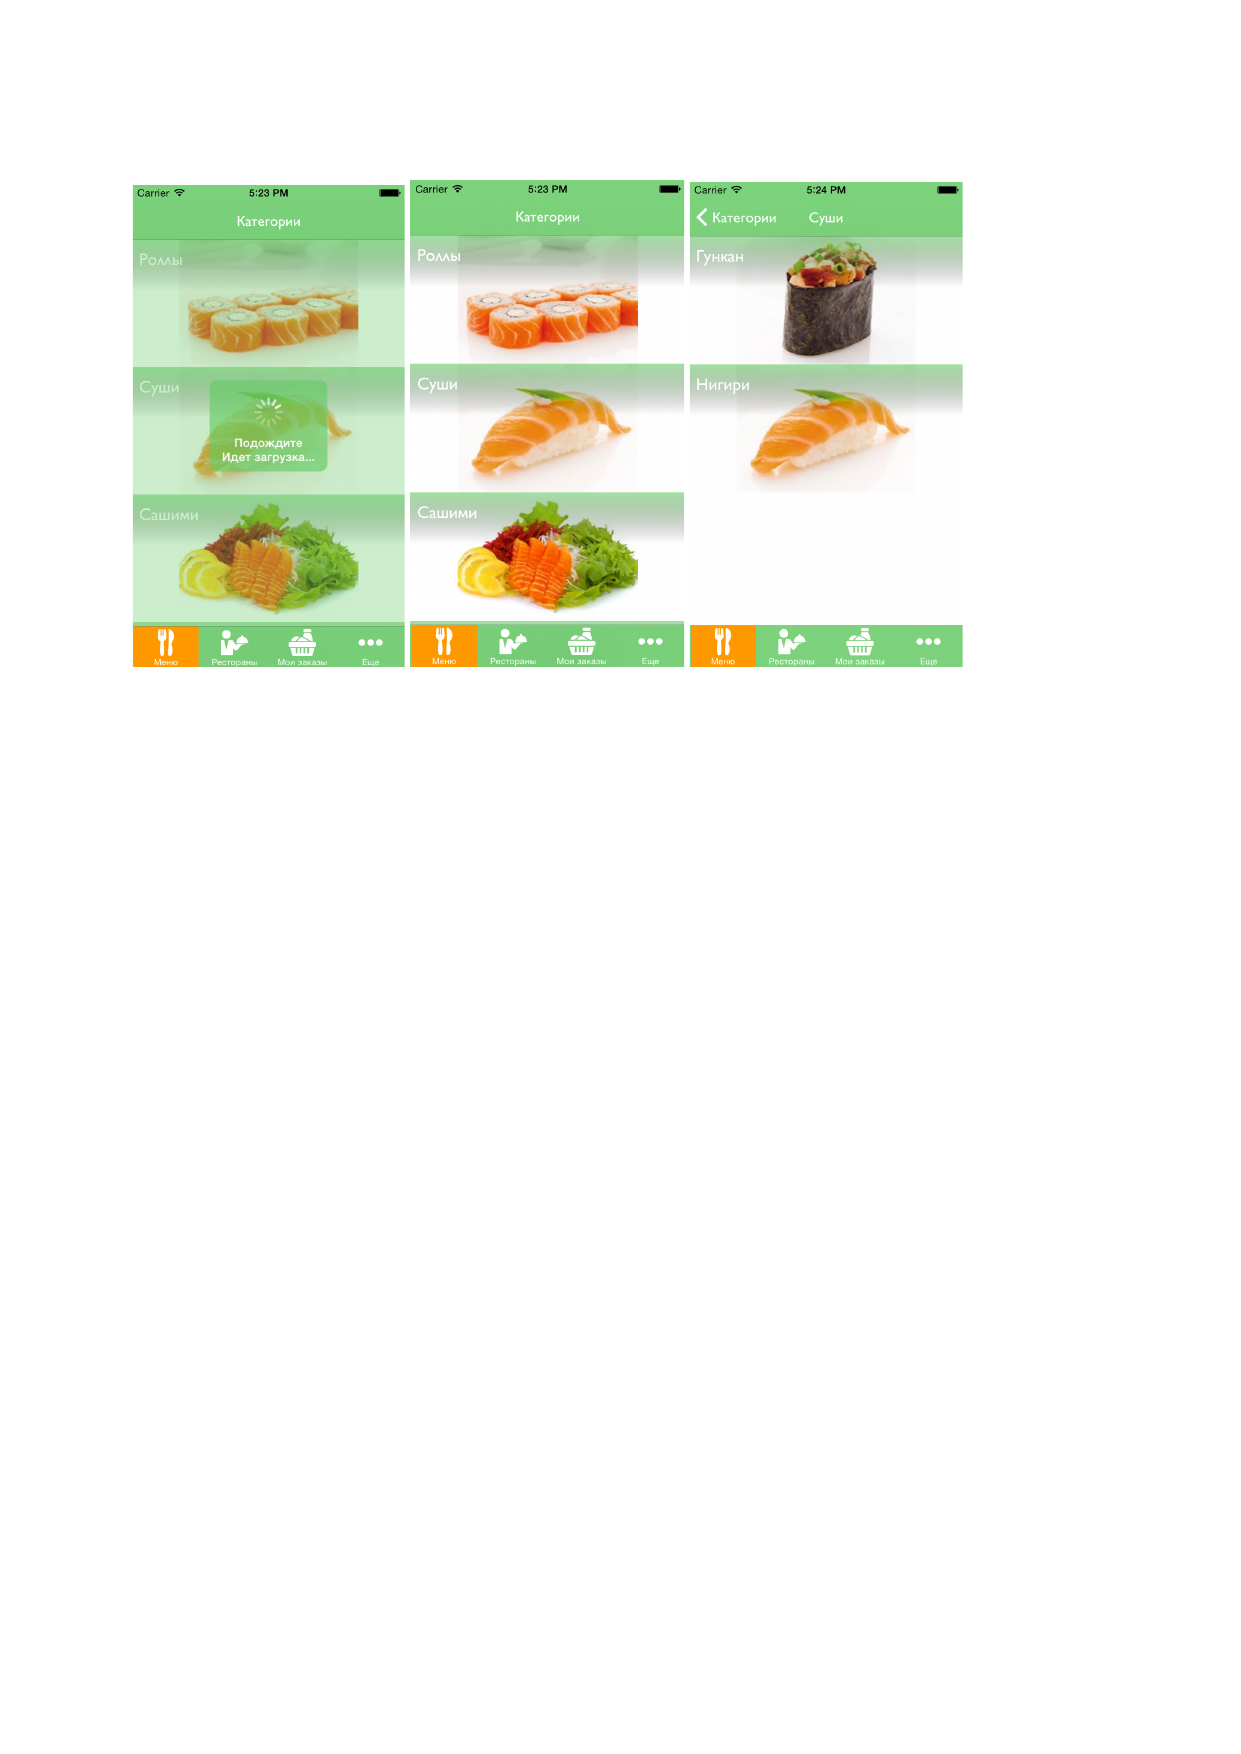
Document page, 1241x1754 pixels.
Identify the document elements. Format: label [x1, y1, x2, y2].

picture [689, 182, 963, 667]
picture [132, 184, 405, 667]
picture [410, 180, 685, 667]
